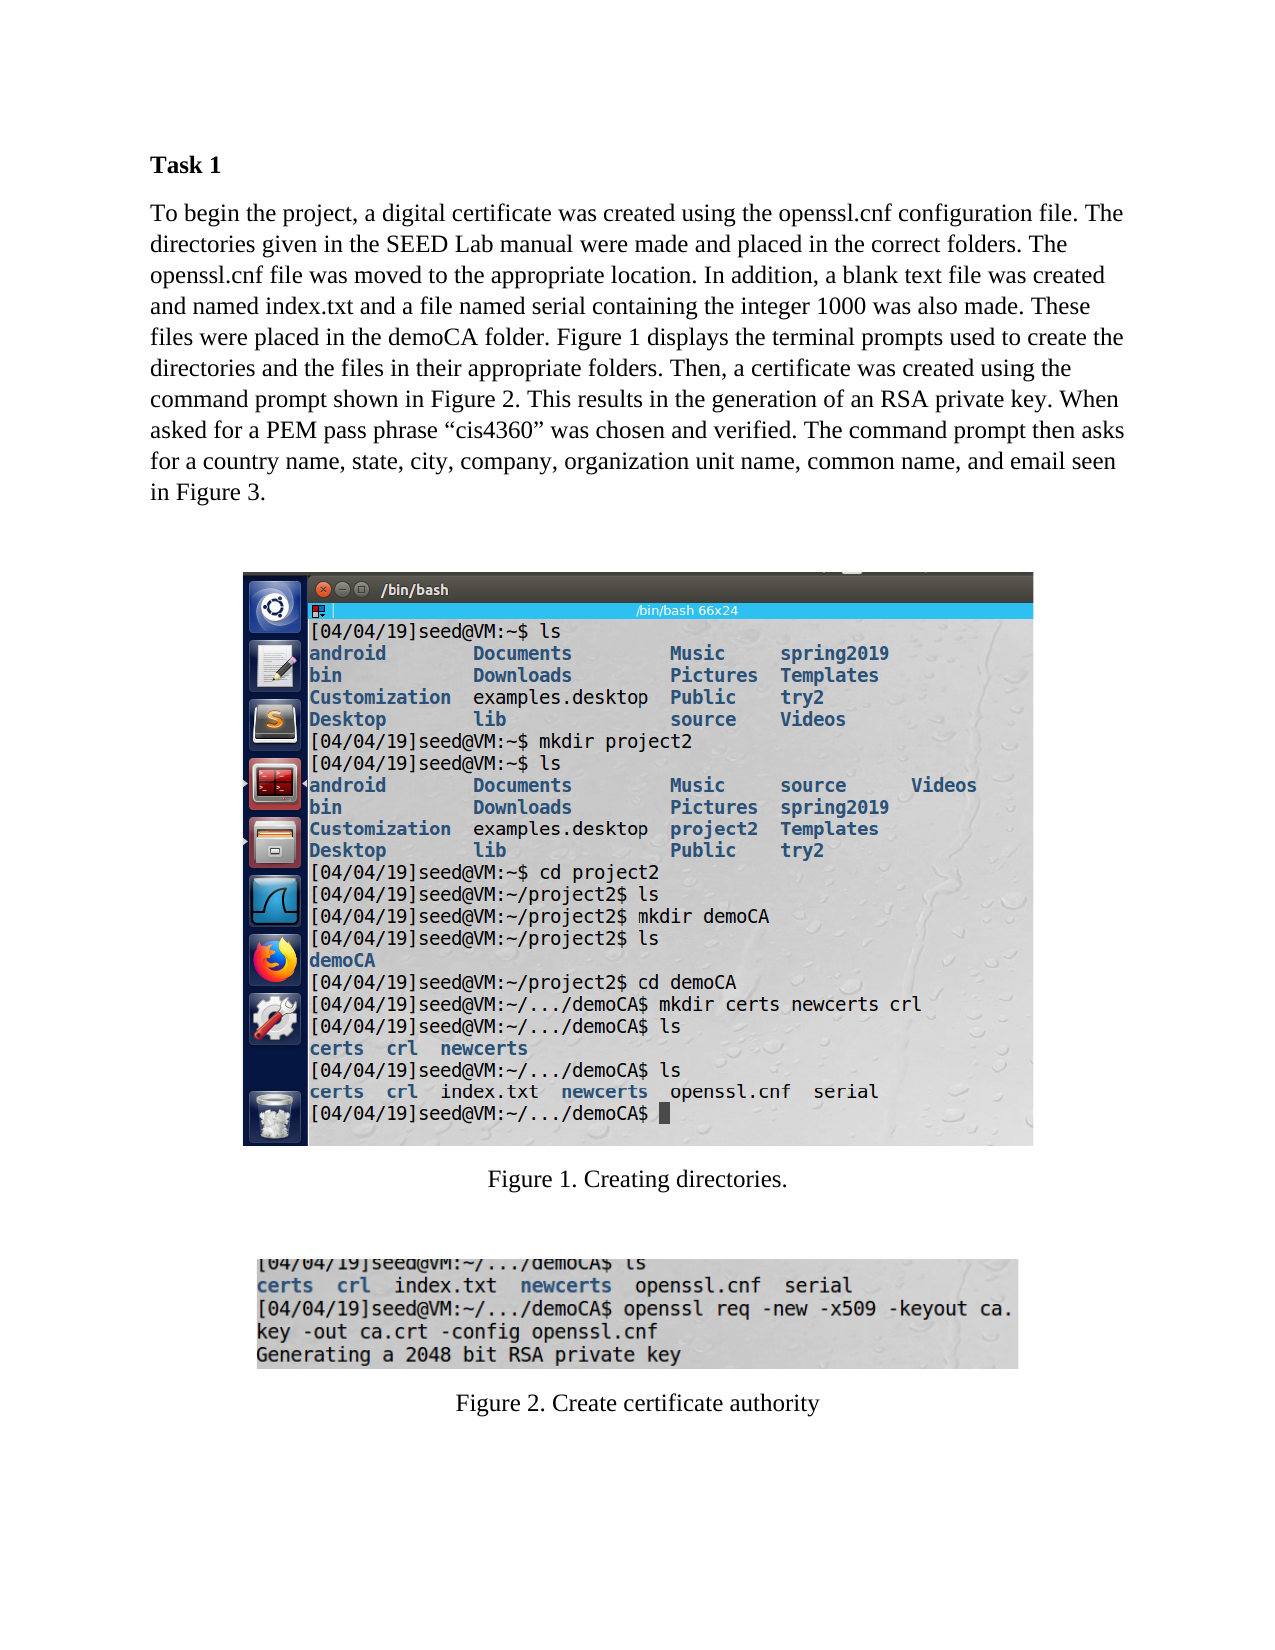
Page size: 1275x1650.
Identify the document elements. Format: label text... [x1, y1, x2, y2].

text Task 1 [150, 150, 1125, 179]
text To begin the project, a digital certificate was created using the openssl.cnf configuration file. The directories given in the SEED Lab manual were made and placed in the correct folders. The openssl.cnf file was moved to the appropriate location. In addition, a blank text file was created and named index.txt and a file named serial containing the integer 1000 was also made. These files were placed in the demoCA folder. Figure 1 displays the terminal prompts used to create the directories and the files in their appropriate folders. Then, a certificate was created using the command prompt shown in Figure 2. This results in the generation of an RSA private key. When asked for a PEM pass phrase “cis4360” was chosen and verified. The command prompt then asks for a country name, state, city, company, organization unit name, common name, and email seen in Figure 3. [150, 198, 1125, 506]
text Figure 2. Create certificate authority [150, 1388, 1125, 1417]
text Figure 1. Creating directories. [150, 1164, 1125, 1193]
